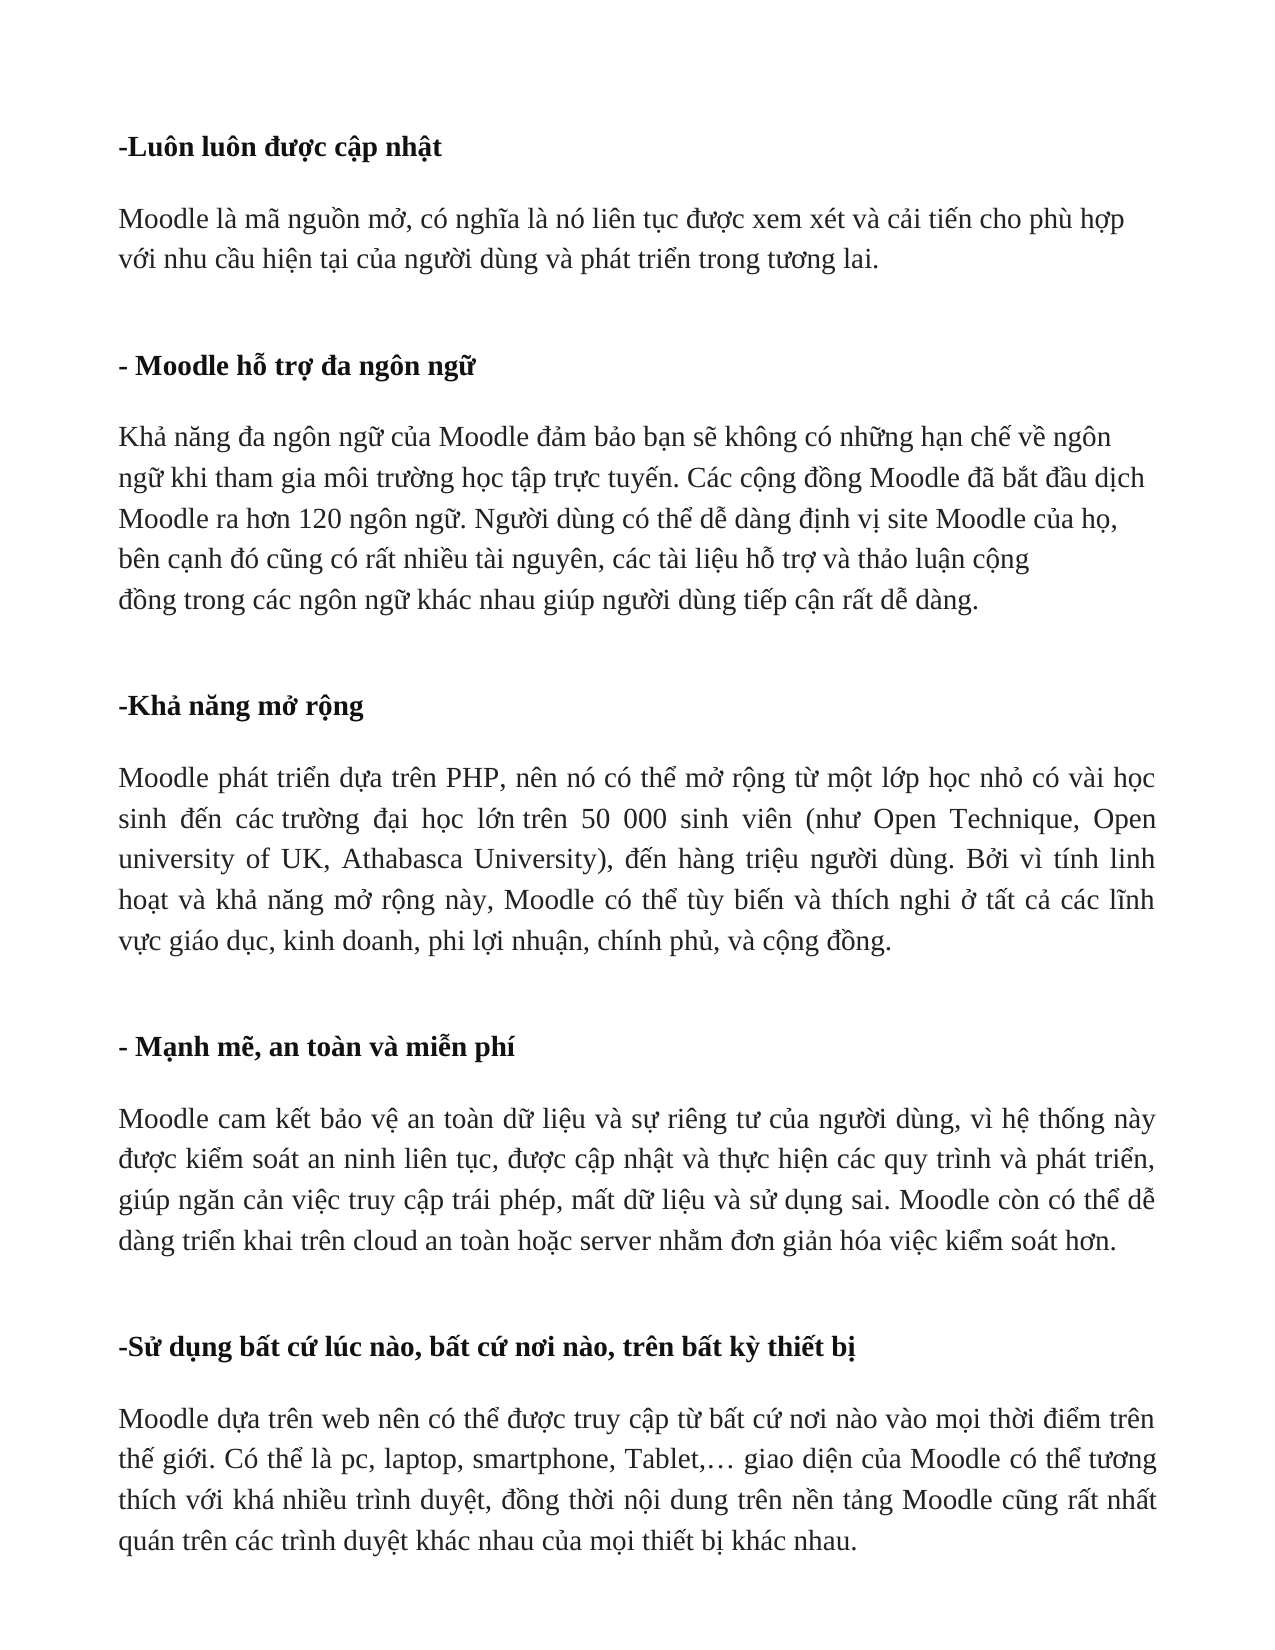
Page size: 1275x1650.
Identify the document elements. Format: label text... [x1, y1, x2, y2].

subtitle - Mạnh mẽ, an toàn và miễn phí [118, 1003, 1157, 1062]
text Moodle cam kết bảo vệ an toàn dữ liệu và sự riêng tư của người dùng, vì hệ thống này được kiểm soát an ninh liên tục, được cập nhật và thực hiện các quy trình và phát triển, giúp ngăn cản việc truy cập trái phép, mất dữ liệu và sử dụng sai. Moodle còn có thể dễ dàng triển khai trên cloud an toàn hoặc server nhằm đơn giản hóa việc kiểm soát hơn. [118, 1094, 1157, 1256]
subtitle -Sử dụng bất cứ lúc nào, bất cứ nơi nào, trên bất kỳ thiết bị [118, 1303, 1157, 1362]
subtitle - Moodle hỗ trợ đa ngôn ngữ [118, 322, 1157, 381]
text Moodle dựa trên web nên có thể được truy cập từ bất cứ nơi nào vào mọi thời điểm trên thế giới. Có thể là pc, laptop, smartphone, Tablet,… giao diện của Moodle có thể tương thích với khá nhiều trình duyệt, đồng thời nội dung trên nền tảng Moodle cũng rất nhất quán trên các trình duyệt khác nhau của mọi thiết bị khác nhau. [118, 1394, 1157, 1556]
text Moodle là mã nguồn mở, có nghĩa là nó liên tục được xem xét và cải tiến cho phù hợp với nhu cầu hiện tại của người dùng và phát triển trong tương lai. [118, 194, 1157, 275]
subtitle -Khả năng mở rộng [118, 662, 1157, 722]
text Moodle phát triển dựa trên PHP, nên nó có thể mở rộng từ một lớp học nhỏ có vài học sinh đến các trường đại học lớn trên 50 000 sinh viên (như Open Technique, Open university of UK, Athabasca University), đến hàng triệu người dùng. Bởi vì tính linh hoạt và khả năng mở rộng này, Moodle có thể tùy biến và thích nghi ở tất cả các lĩnh vực giáo dục, kinh doanh, phi lợi nhuận, chính phủ, và cộng đồng. [118, 753, 1157, 956]
subtitle -Luôn luôn được cập nhật [118, 103, 1157, 162]
text Khả năng đa ngôn ngữ của Moodle đảm bảo bạn sẽ không có những hạn chế về ngôn ngữ khi tham gia môi trường học tập trực tuyến. Các cộng đồng Moodle đã bắt đầu dịch Moodle ra hơn 120 ngôn ngữ. Người dùng có thể dễ dàng định vị site Moodle của họ, bên cạnh đó cũng có rất nhiều tài nguyên, các tài liệu hỗ trợ và thảo luận cộng đồng trong các ngôn ngữ khác nhau giúp người dùng tiếp cận rất dễ dàng. [118, 412, 1157, 616]
